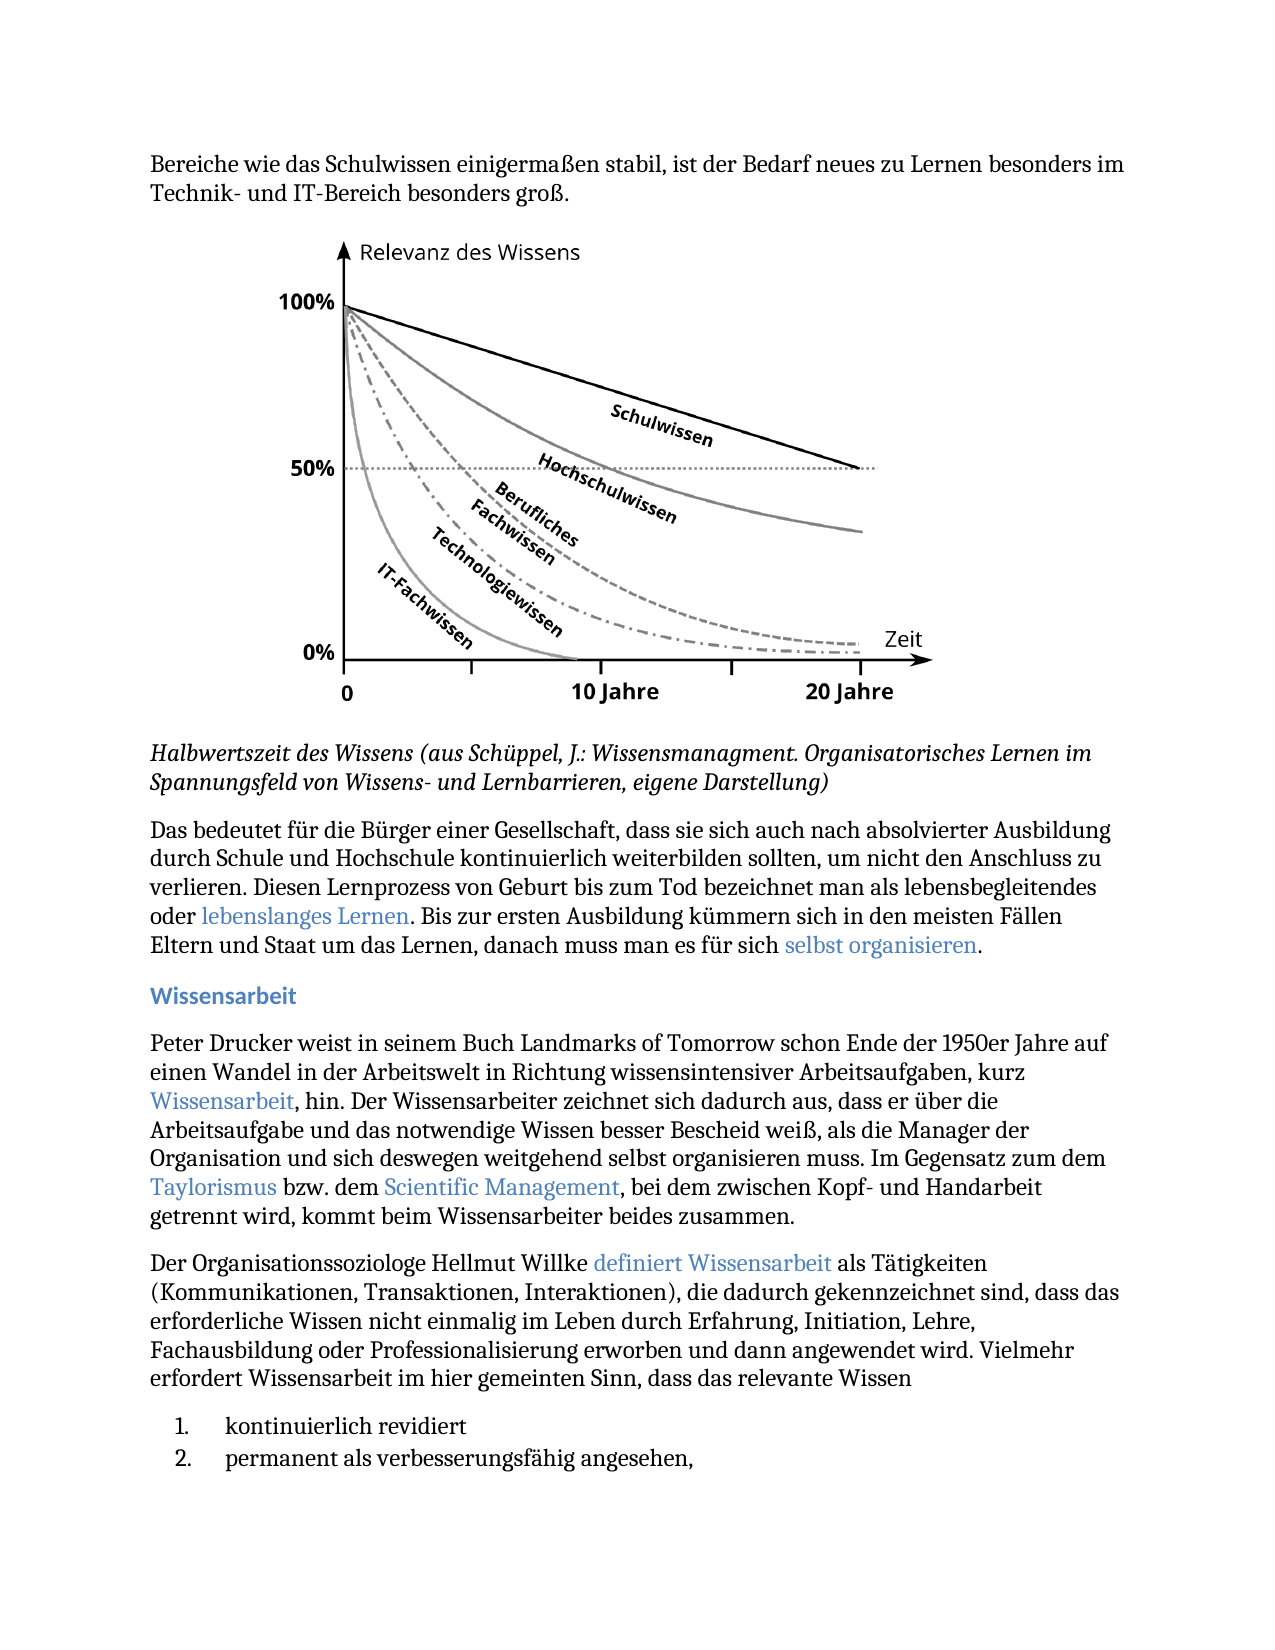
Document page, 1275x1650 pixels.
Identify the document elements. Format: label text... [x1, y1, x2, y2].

text Der Organisationssoziologe Hellmut Willke definiert Wissensarbeit als Tätigkeiten (Kommunikationen, Transaktionen, Interaktionen), die dadurch gekennzeichnet sind, dass das erforderliche Wissen nicht einmalig im Leben durch Erfahrung, Initiation, Lehre, Fachausbildung oder Professionalisierung erworben und dann angewendet wird. Vielmehr erfordert Wissensarbeit im hier gemeinten Sinn, dass das relevante Wissen [150, 1249, 1125, 1393]
picture [168, 226, 1044, 719]
list kontinuierlich revidiert [175, 1412, 1125, 1441]
list permanent als verbesserungsfähig angesehen, [175, 1444, 1125, 1473]
subtitle Wissensarbeit [150, 980, 1125, 1011]
text Peter Drucker weist in seinem Buch Landmarks of Tomorrow schon Ende der 1950er Jahre auf einen Wandel in der Arbeitswelt in Richtung wissensintensiver Arbeitsaufgaben, kurz Wissensarbeit, hin. Der Wissensarbeiter zeichnet sich dadurch aus, dass er über die Arbeitsaufgabe und das notwendige Wissen besser Bescheid weiß, als die Manager der Organisation und sich deswegen weitgehend selbst organisieren muss. Im Gegensatz zum dem Taylorismus bzw. dem Scientific Management, bei dem zwischen Kopf- und Handarbeit getrennt wird, kommt beim Wissensarbeiter beides zusammen. [150, 1029, 1125, 1231]
text Halbwertszeit des Wissens (aus Schüppel, J.: Wissensmanagment. Organisatorisches Lernen im Spannungsfeld von Wissens- und Lernbarrieren, eigene Darstellung) [150, 739, 1125, 797]
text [150, 150, 1125, 207]
text Das bedeutet für die Bürger einer Gesellschaft, dass sie sich auch nach absolvierter Ausbildung durch Schule und Hochschule kontinuierlich weiterbilden sollten, um nicht den Anschluss zu verlieren. Diesen Lernprozess von Geburt bis zum Tod bezeichnet man als lebensbegleitendes oder lebenslanges Lernen. Bis zur ersten Ausbildung kümmern sich in den meisten Fällen Eltern und Staat um das Lernen, danach muss man es für sich selbst organisieren. [150, 816, 1125, 959]
